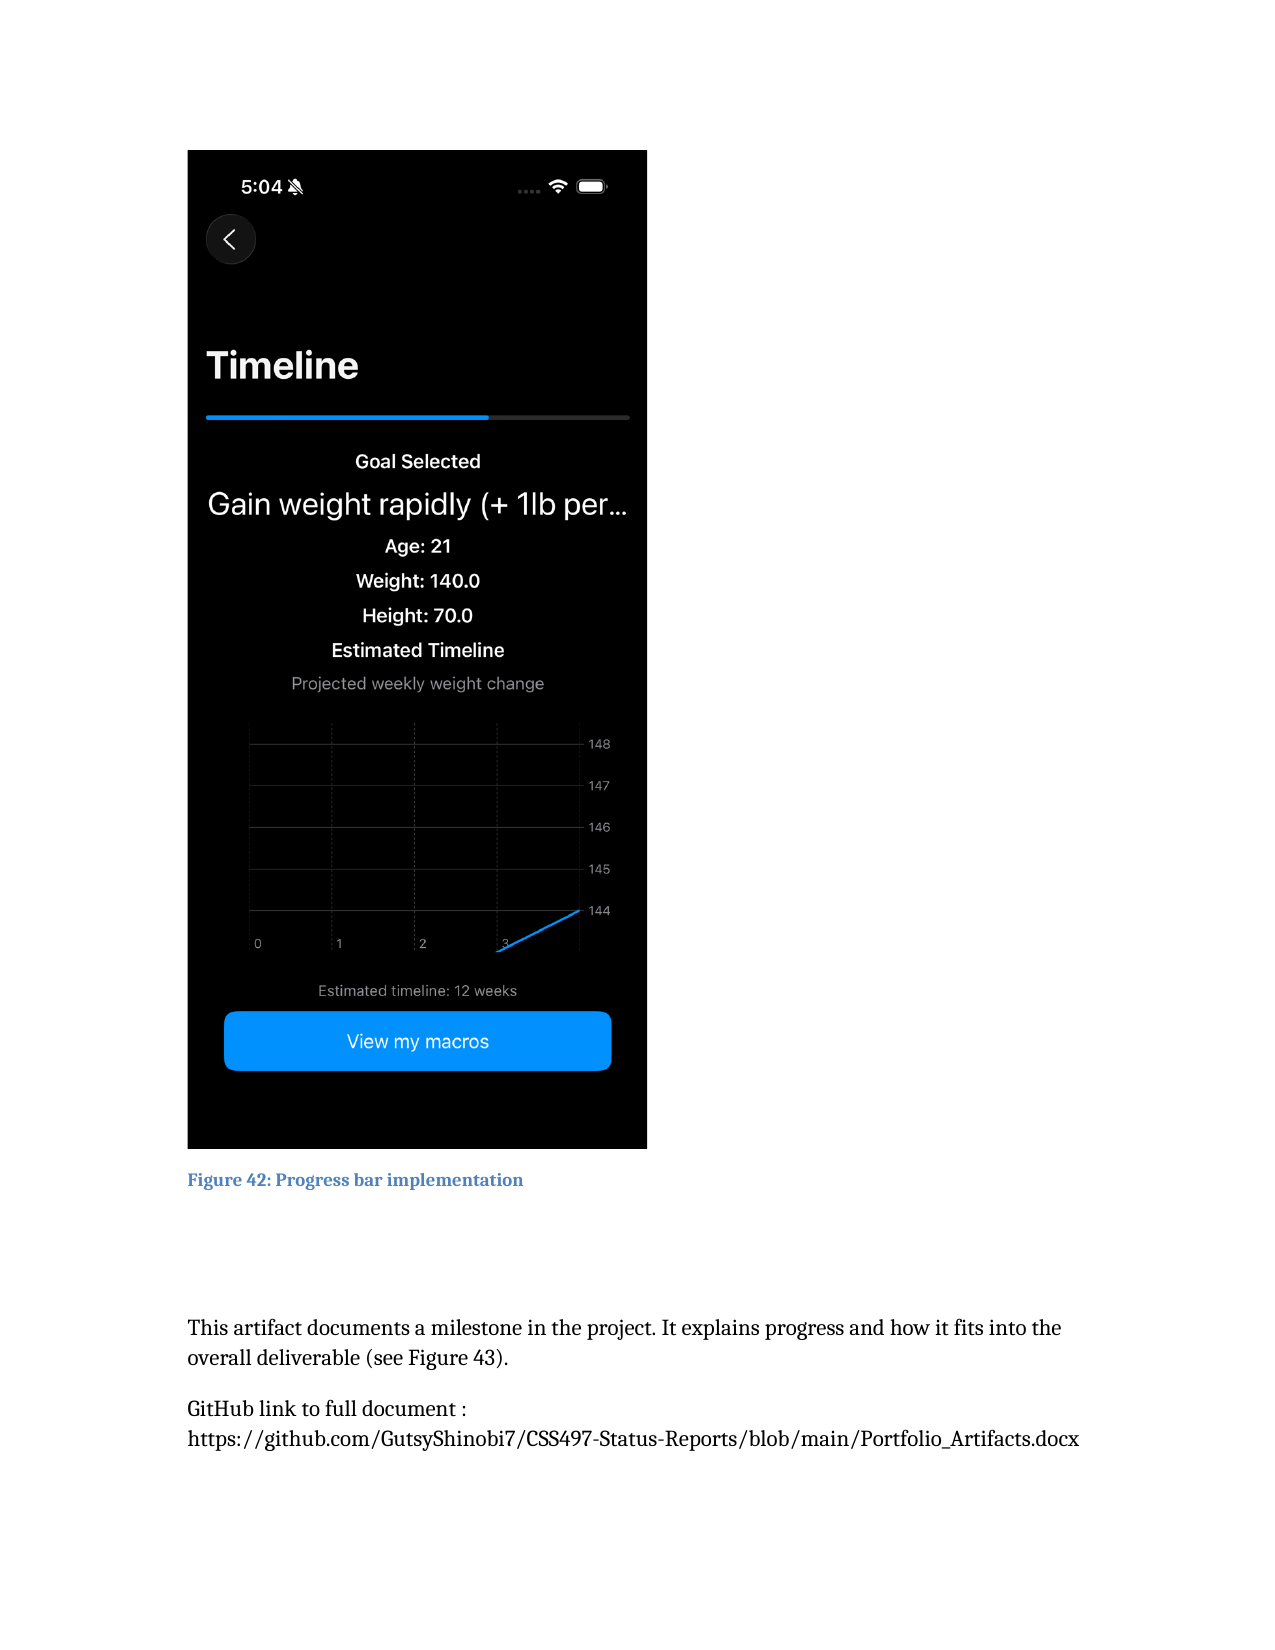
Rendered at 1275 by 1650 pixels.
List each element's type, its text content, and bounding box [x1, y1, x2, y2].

text This artifact documents a milestone in the project. It explains progress and how it fits into the overall deliverable (see Figure 43). [187, 1314, 1087, 1371]
text Figure 42: Progress bar implementation [187, 1170, 1087, 1191]
picture [187, 150, 648, 1149]
text GitHub link to full document : https://github.com/GutsyShinobi7/CSS497-Status-Reports/blob/main/Portfolio_Artifacts.docx [187, 1396, 1087, 1452]
